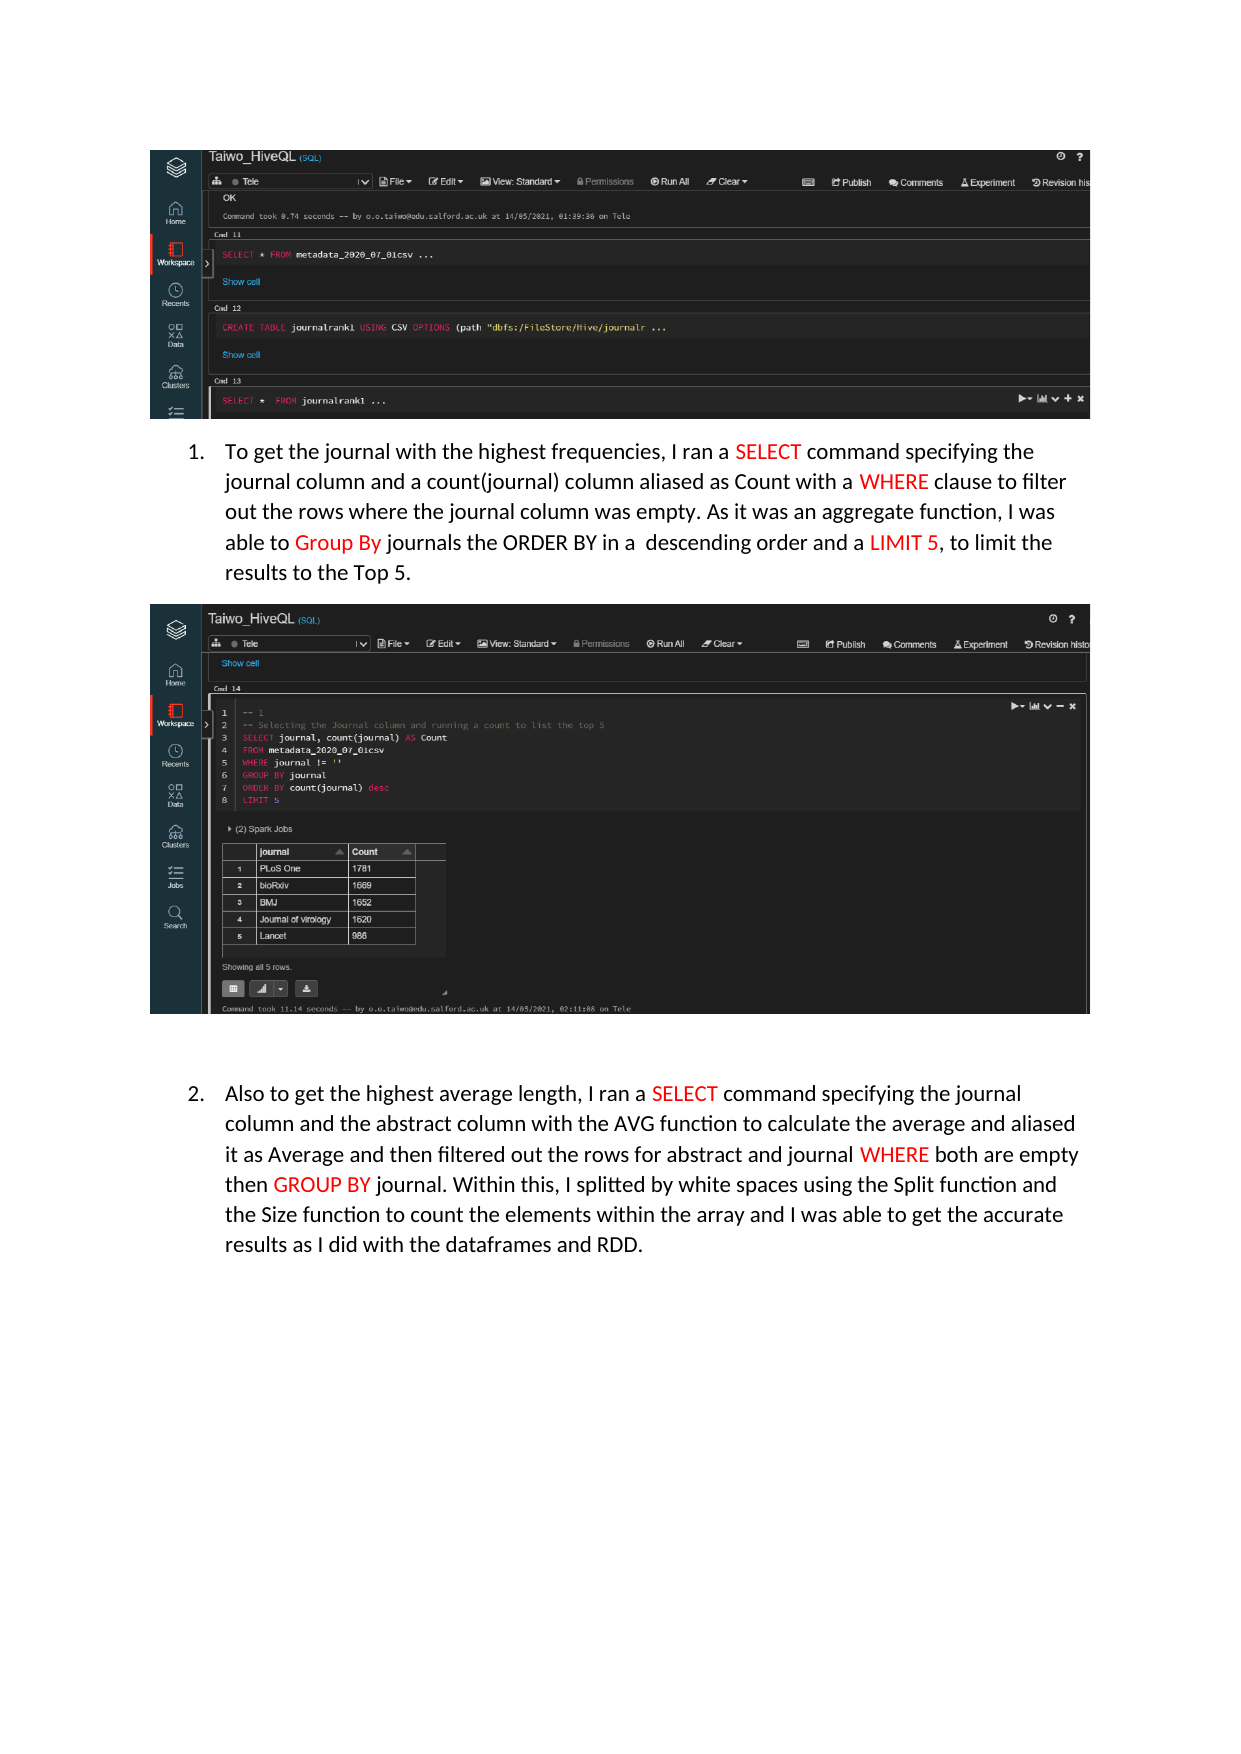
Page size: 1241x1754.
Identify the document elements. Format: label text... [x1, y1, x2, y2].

picture [150, 150, 1091, 419]
list Also to get the highest average length, I ran a SELECT command specifying the journal column and the abstract column with the AVG function to calculate the average and aliased it as Average and then filtered out the rows for abstract and journal WHERE both are empty then GROUP BY journal. Within this, I splitted by white spaces using the Split function and the Size function to count the elements within the array and I was able to get the accurate results as I did with the dataframes and RDD. [187, 1079, 1090, 1258]
picture [150, 604, 1091, 1014]
list To get the journal with the highest frequencies, I ran a SELECT command specifying the journal column and a count(journal) column aliased as Count with a WHERE clause to filter out the rows where the journal column was empty. As it was an aggregate function, I was able to Group By journals the ORDER BY in a descending order and a LIMIT 5, to limit the results to the Top 5. [187, 437, 1090, 586]
